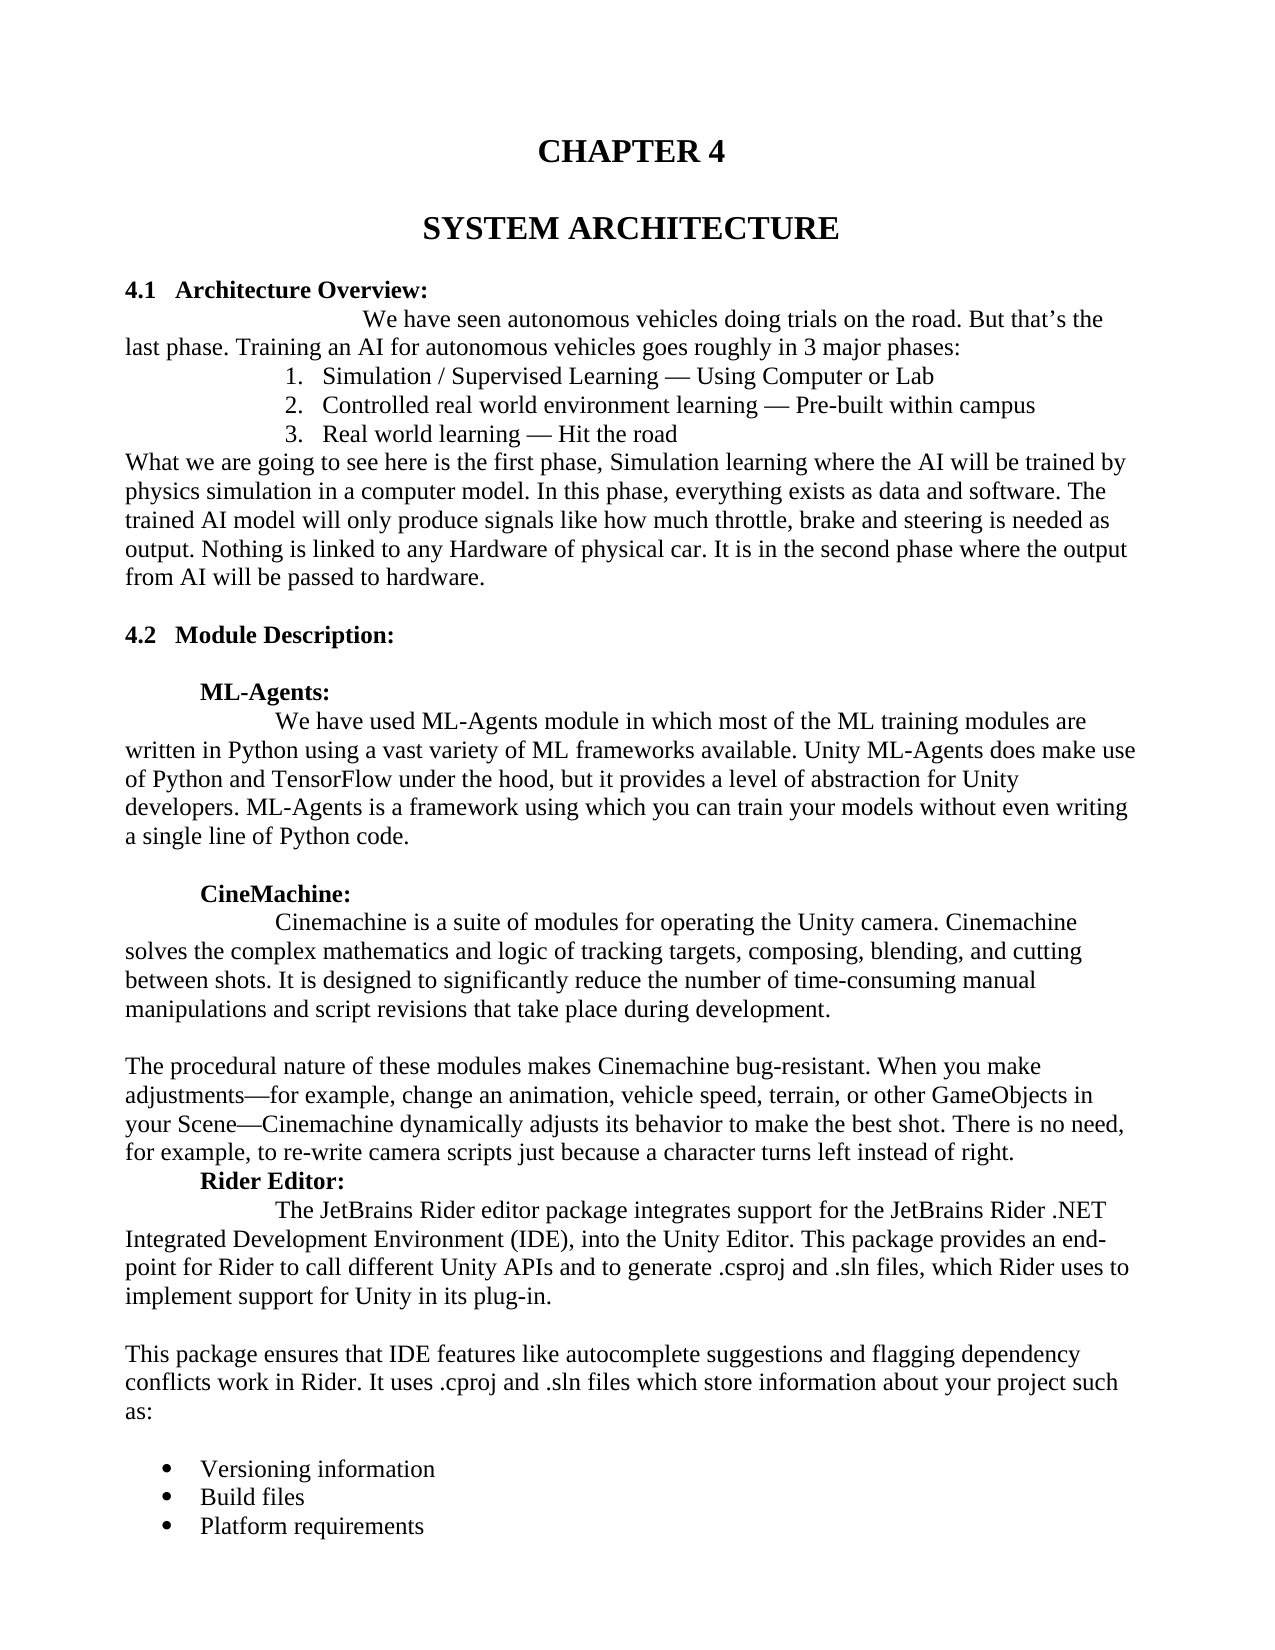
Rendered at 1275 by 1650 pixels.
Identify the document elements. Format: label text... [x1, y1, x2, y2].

list Real world learning — Hit the road [284, 419, 1137, 447]
list Simulation / Supervised Learning — Using Computer or Lab [284, 361, 1137, 390]
text The procedural nature of these modules makes Cinemachine bug-resistant. When you make adjustments—for example, change an animation, vehicle speed, terrain, or other GameObjects in your Scene—Cinemachine dynamically adjusts its behavior to make the best shot. There is no need, for example, to re-write camera scripts just because a character turns left instead of right. [125, 1051, 1137, 1166]
text We have used ML-Agents module in which most of the ML training modules are written in Python using a vast variety of ML frameworks available. Unity ML-Agents does make use of Python and TensorFlow under the hood, but it provides a level of abstraction for Unity developers. ML-Agents is a framework using which you can train your models without even writing a single line of Python code. [125, 706, 1137, 850]
text Cinemachine is a suite of modules for operating the Unity camera. Cinemachine solves the complex mathematics and logic of tracking targets, composing, blending, and cutting between shots. It is designed to significantly reduce the number of time-consuming manual manipulations and script revisions that take place during development. [125, 907, 1137, 1022]
text ML-Agents: [125, 677, 1137, 706]
text CHAPTER 4 [125, 131, 1137, 169]
text What we are going to see here is the first phase, Simulation learning where the AI will be trained by physics simulation in a computer model. In this phase, everything exists as data and software. The trained AI model will only produce signals like how much throttle, brake and steering is needed as output. Nothing is linked to any Hardware of physical car. It is in the second phase where the output from AI will be passed to hardware. [125, 447, 1137, 591]
text Rider Editor: [125, 1166, 1137, 1195]
text 4.1 Architecture Overview: [125, 275, 1137, 304]
text SYSTEM ARCHITECTURE [125, 208, 1137, 246]
list Platform requirements [162, 1511, 1137, 1540]
text CineMachine: [125, 879, 1137, 907]
list Versioning information [162, 1454, 1137, 1482]
text We have seen autonomous vehicles doing trials on the road. But that’s the last phase. Training an AI for autonomous vehicles goes roughly in 3 major phases: [125, 304, 1137, 361]
text This package ensures that IDE features like autocomplete suggestions and flagging dependency conflicts work in Rider. It uses .cproj and .sln files which store information about your project such as: [125, 1339, 1137, 1425]
text 4.2 Module Description: [125, 620, 1137, 649]
list Controlled real world environment learning — Pre-built within campus [284, 390, 1137, 419]
text ​The JetBrains Rider editor package integrates support for the JetBrains Rider .NET Integrated Development Environment (IDE), into the Unity Editor. This package provides an end-point for Rider to call different Unity APIs and to generate .csproj and .sln files, which Rider uses to implement support for Unity in its plug-in. [125, 1195, 1137, 1310]
list Build files [162, 1482, 1137, 1511]
